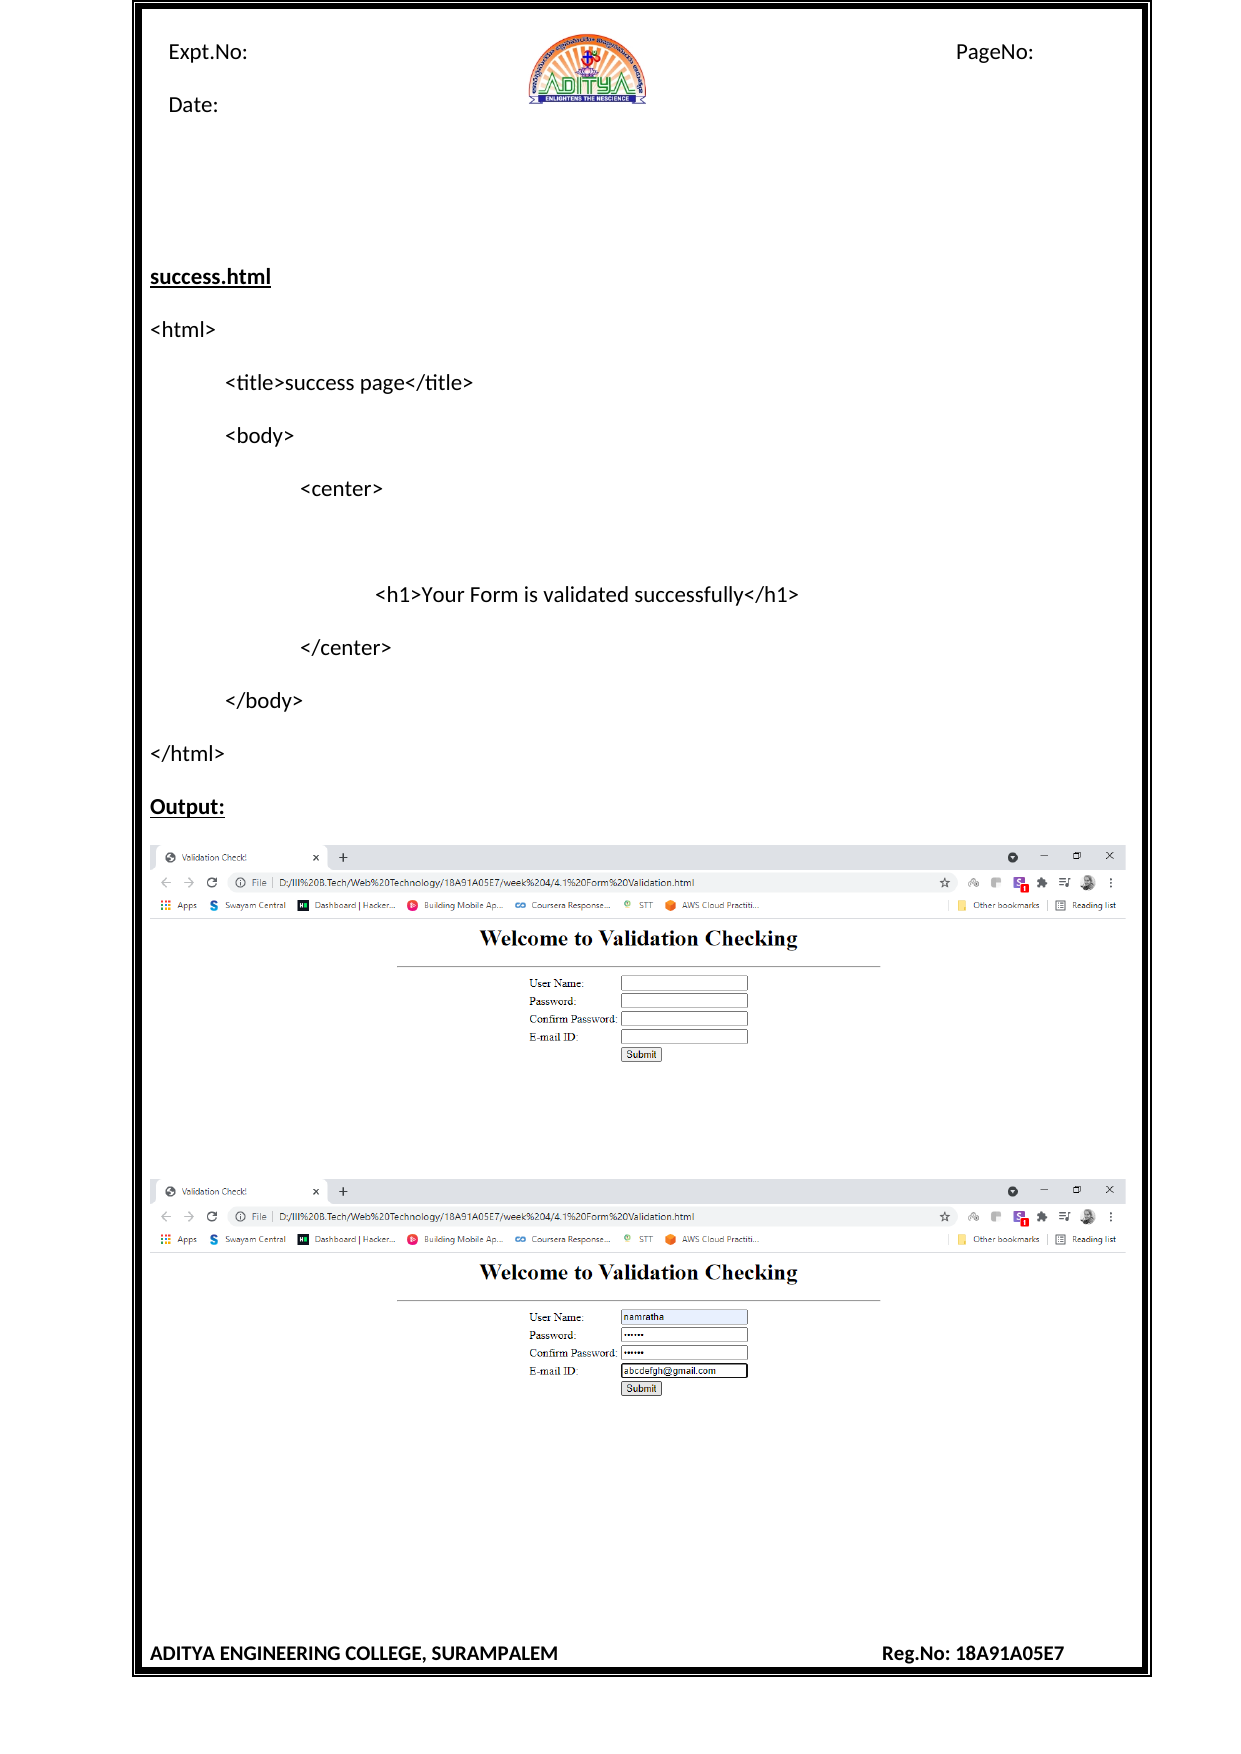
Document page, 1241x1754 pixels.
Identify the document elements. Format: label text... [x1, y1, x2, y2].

text Output: [150, 792, 1090, 820]
text <title>success page</title> [150, 368, 1090, 396]
text <h1>Your Form is validated successfully</h1> [150, 580, 1090, 608]
text </html> [150, 739, 1090, 767]
picture [150, 845, 1126, 1102]
text <html> [150, 315, 1090, 343]
text <body> [150, 421, 1090, 449]
text </body> [150, 686, 1090, 714]
text success.html [150, 262, 1090, 290]
picture [527, 9, 647, 129]
picture [150, 1179, 1126, 1415]
text </center> [150, 633, 1090, 661]
text <center> [150, 474, 1090, 502]
